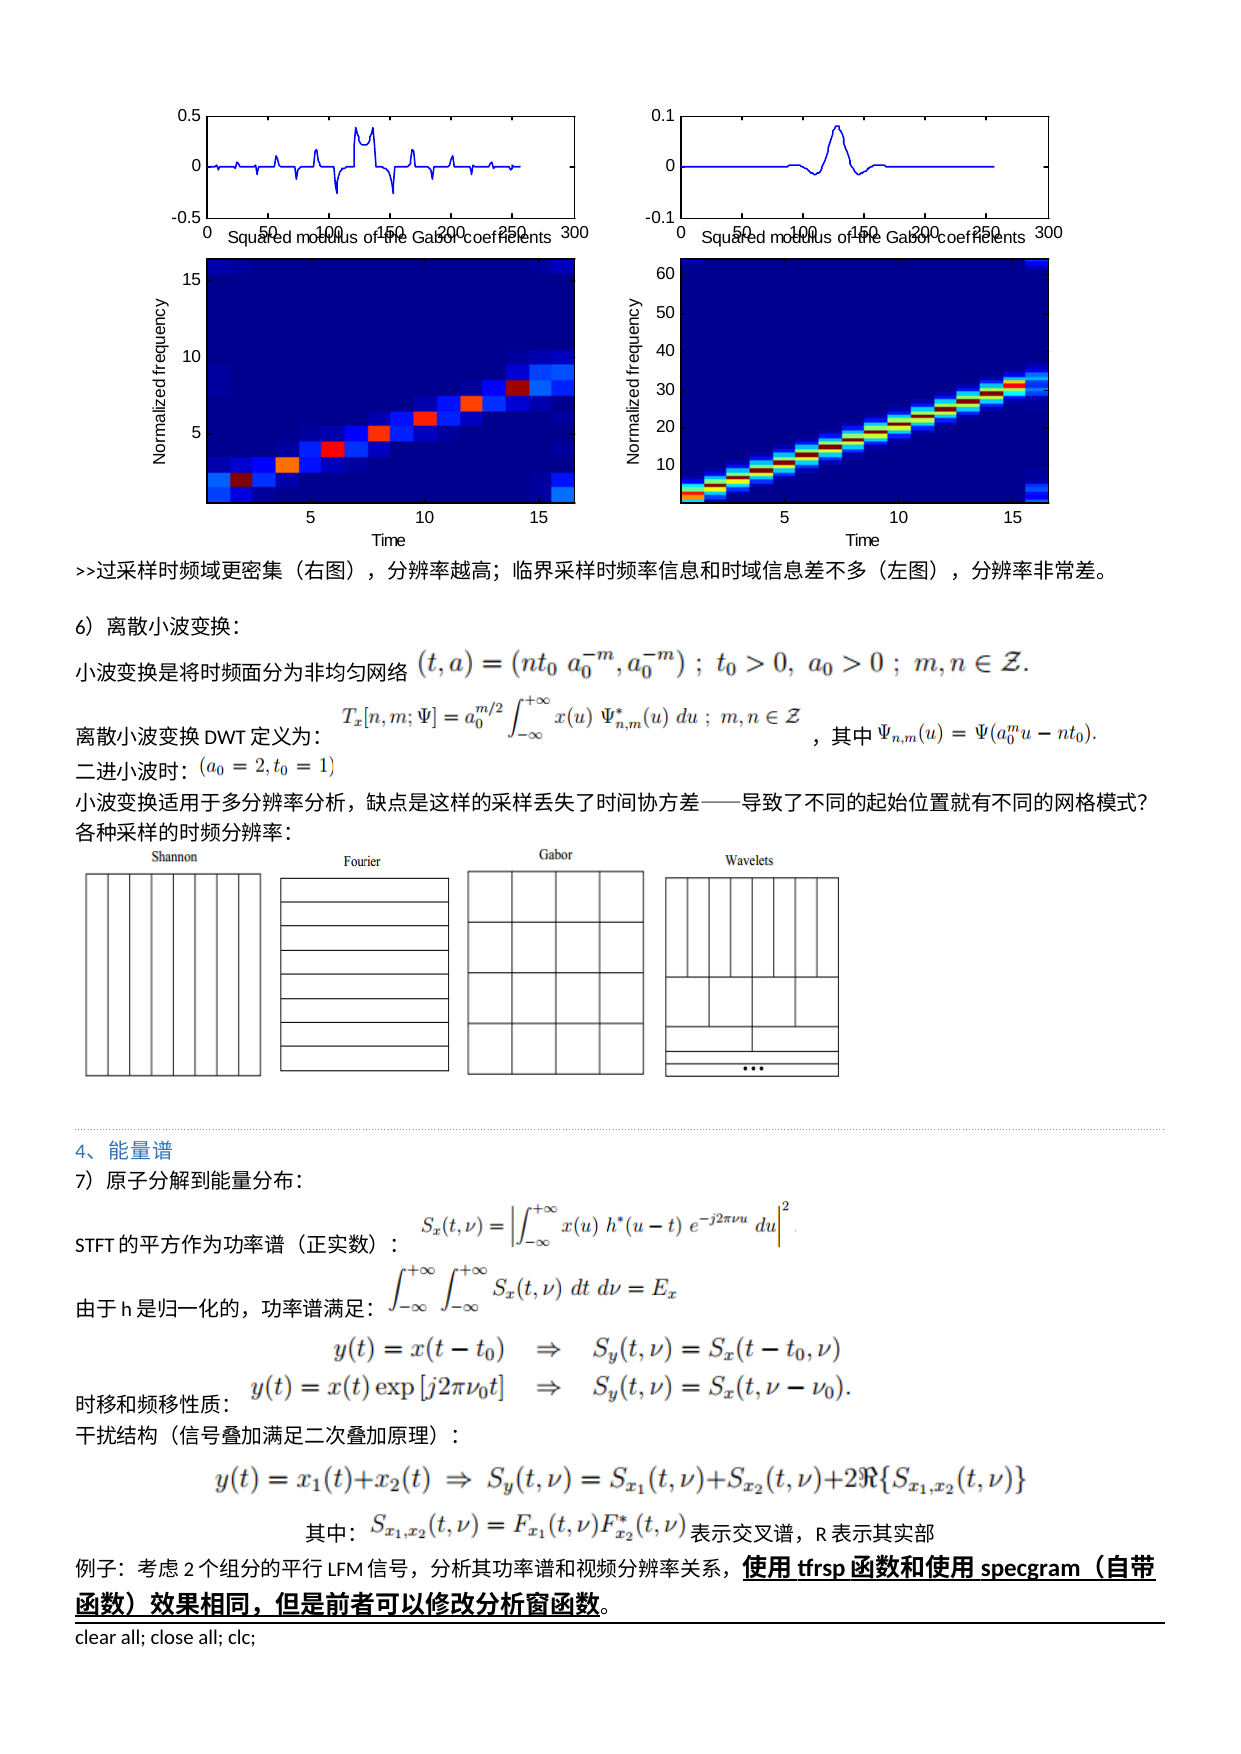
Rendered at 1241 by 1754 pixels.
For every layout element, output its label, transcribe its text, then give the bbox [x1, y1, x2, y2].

text 由于h是归一化的，功率谱满足： [75, 1259, 1165, 1323]
picture [241, 1322, 861, 1413]
text clear all; close all; clc; [75, 1624, 1165, 1649]
text >>过采样时频域更密集（右图），分辨率越高；临界采样时频率信息和时域信息差不多（左图），分辨率非常差。 [75, 555, 1165, 585]
text 各种采样的时频分辨率： [75, 816, 1165, 846]
text 其中：表示交叉谱，R表示其实部 [75, 1503, 1165, 1548]
picture [873, 715, 1098, 745]
text 干扰结构（信号叠加满足二次叠加原理）： [75, 1419, 1165, 1449]
picture [211, 1449, 1030, 1542]
picture [200, 750, 334, 780]
text 7）原子分解到能量分布： [75, 1164, 1165, 1195]
text 小波变换适用于多分辨率分析，缺点是这样的采样丢失了时间协方差——导致了不同的起始位置就有不同的网格模式？ [75, 786, 1165, 816]
text 例子：考虑2个组分的平行LFM信号，分析其功率谱和视频分辨率关系，使用tfrsp函数和使用specgram（自带函数）效果相同，但是前者可以修改分析窗函数。 [75, 1548, 1165, 1622]
subtitle 4、能量谱 [75, 1129, 1165, 1164]
picture [75, 846, 845, 1083]
picture [386, 1258, 679, 1317]
text 二进小波时： [75, 751, 1165, 786]
picture [333, 686, 811, 745]
picture [408, 640, 1040, 681]
picture [410, 1194, 796, 1253]
text 6）离散小波变换： [75, 610, 1165, 641]
